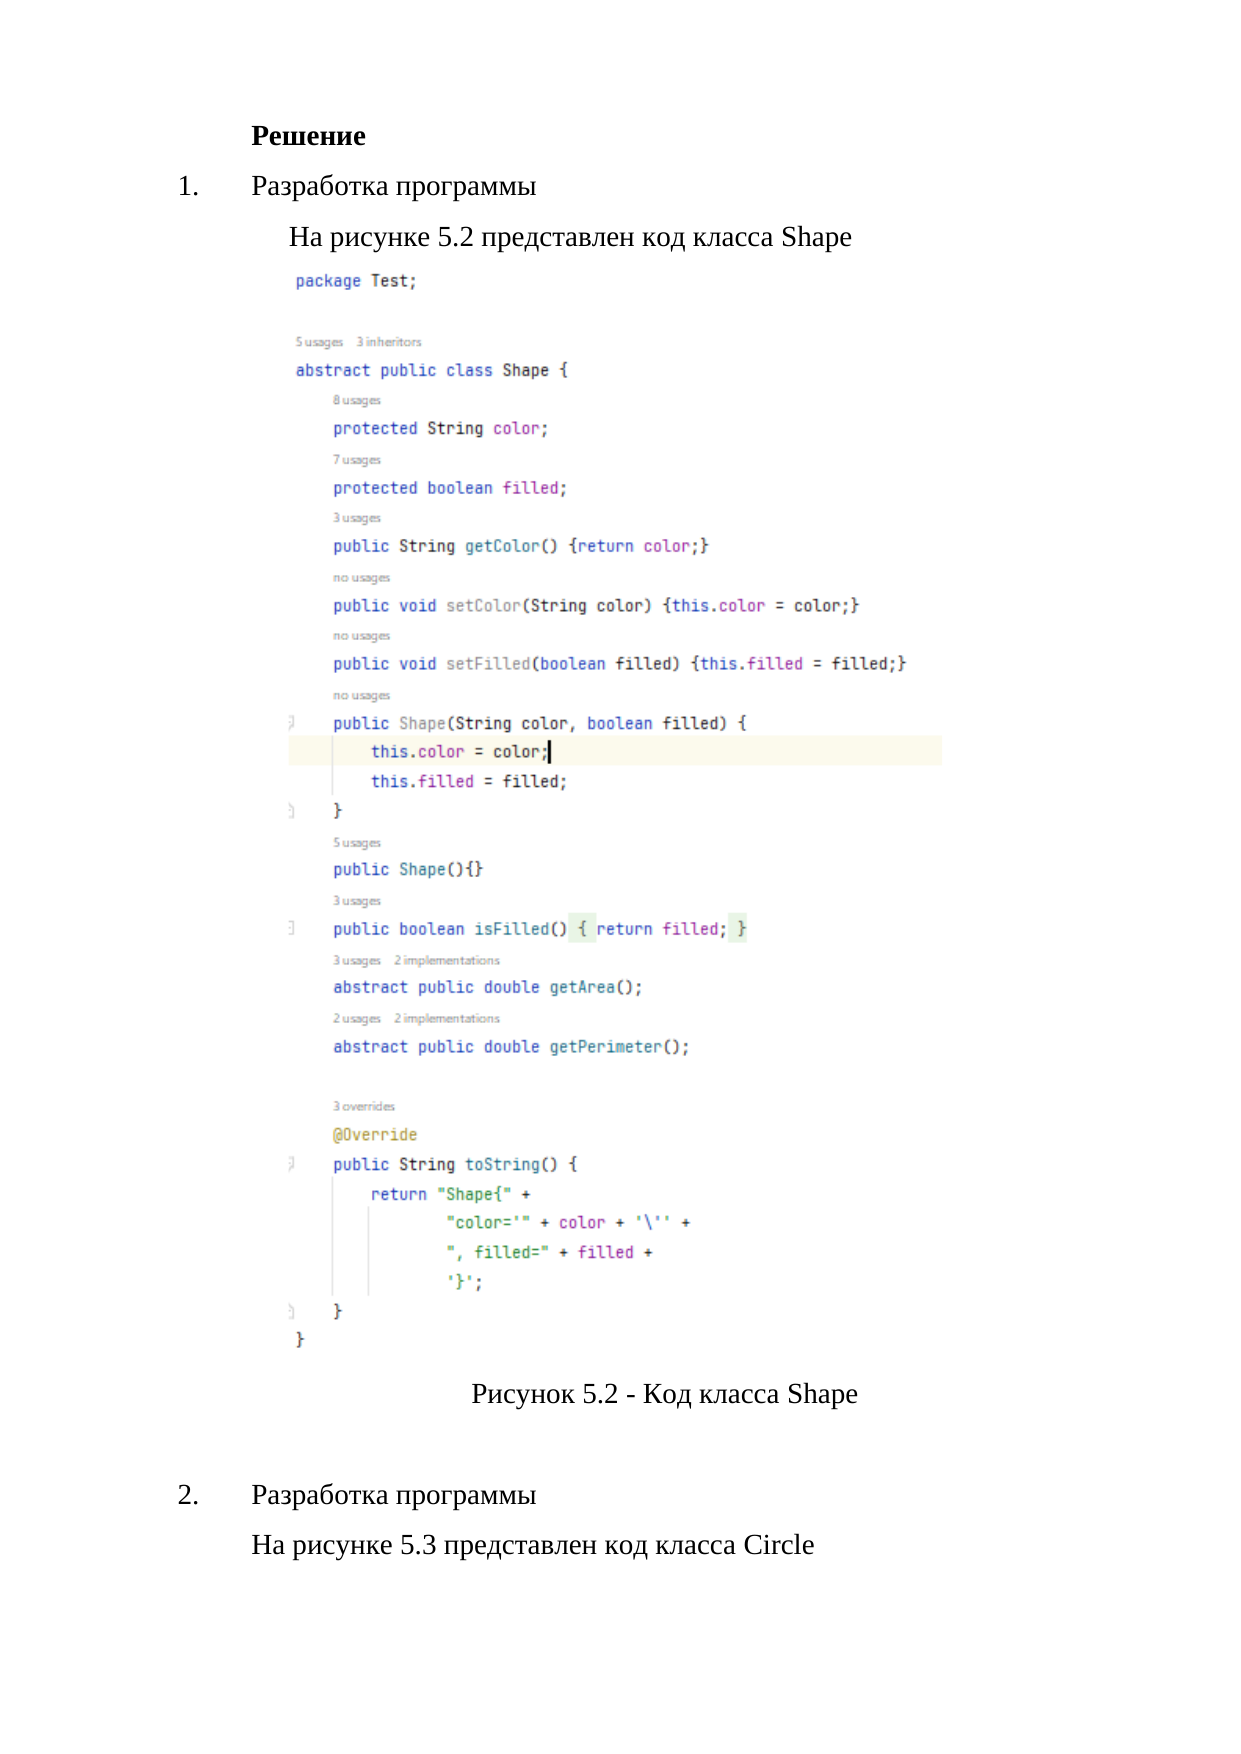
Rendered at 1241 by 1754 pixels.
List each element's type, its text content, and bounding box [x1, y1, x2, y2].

text На рисунке 5.3 представлен код класса Circle [177, 1527, 1152, 1561]
text На рисунке 5.2 представлен код класса Shape [288, 219, 1152, 252]
picture [288, 269, 943, 1362]
list Разработка программы [177, 168, 1152, 202]
list Разработка программы [177, 1477, 1152, 1510]
text Рисунок 5.2 - Код класса Shape [177, 1376, 1152, 1410]
text Решение [177, 118, 1152, 152]
